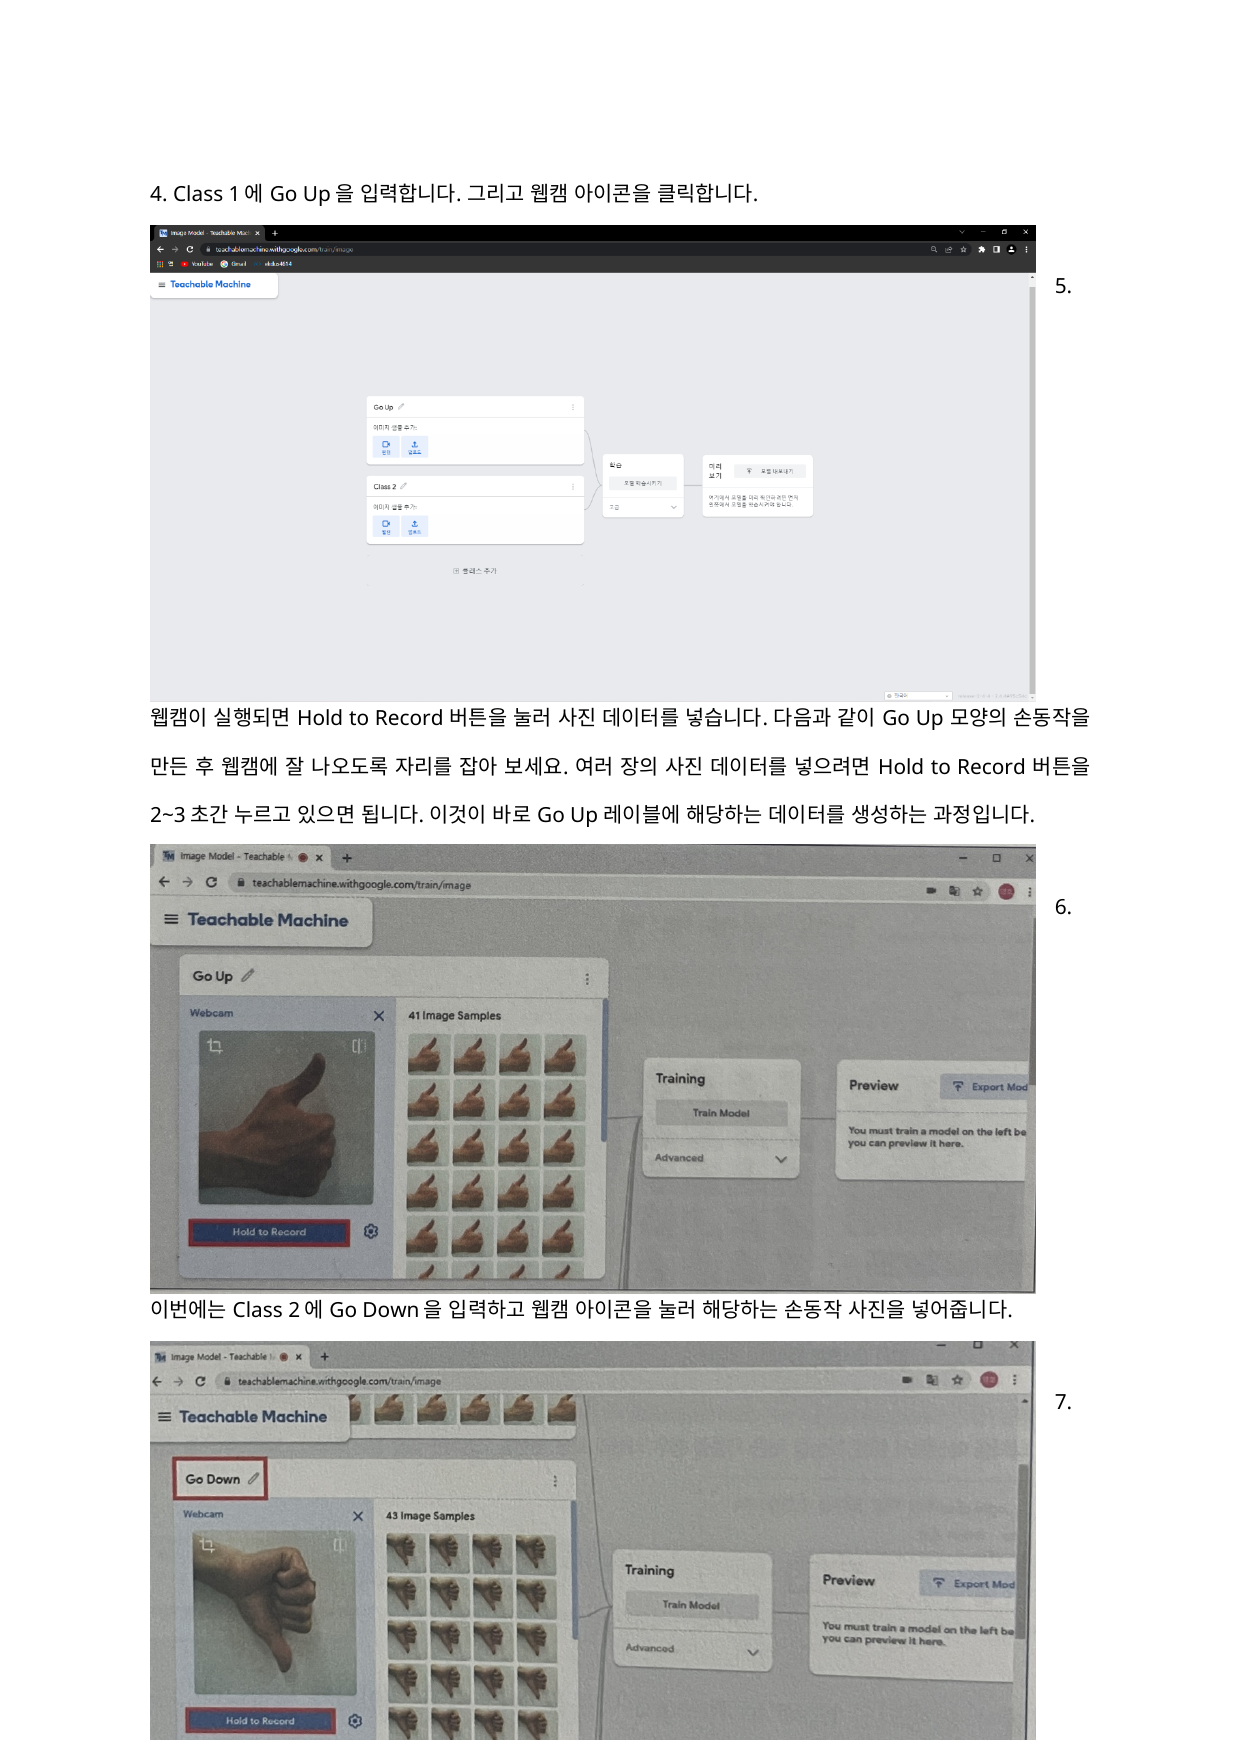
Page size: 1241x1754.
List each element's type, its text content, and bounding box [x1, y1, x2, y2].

picture [150, 225, 1036, 702]
picture [150, 1341, 1036, 1740]
text 4. Class 1에 Go Up을 입력합니다. 그리고 웹캠 아이콘을 클릭합니다. [150, 177, 1090, 207]
picture [150, 844, 1036, 1294]
